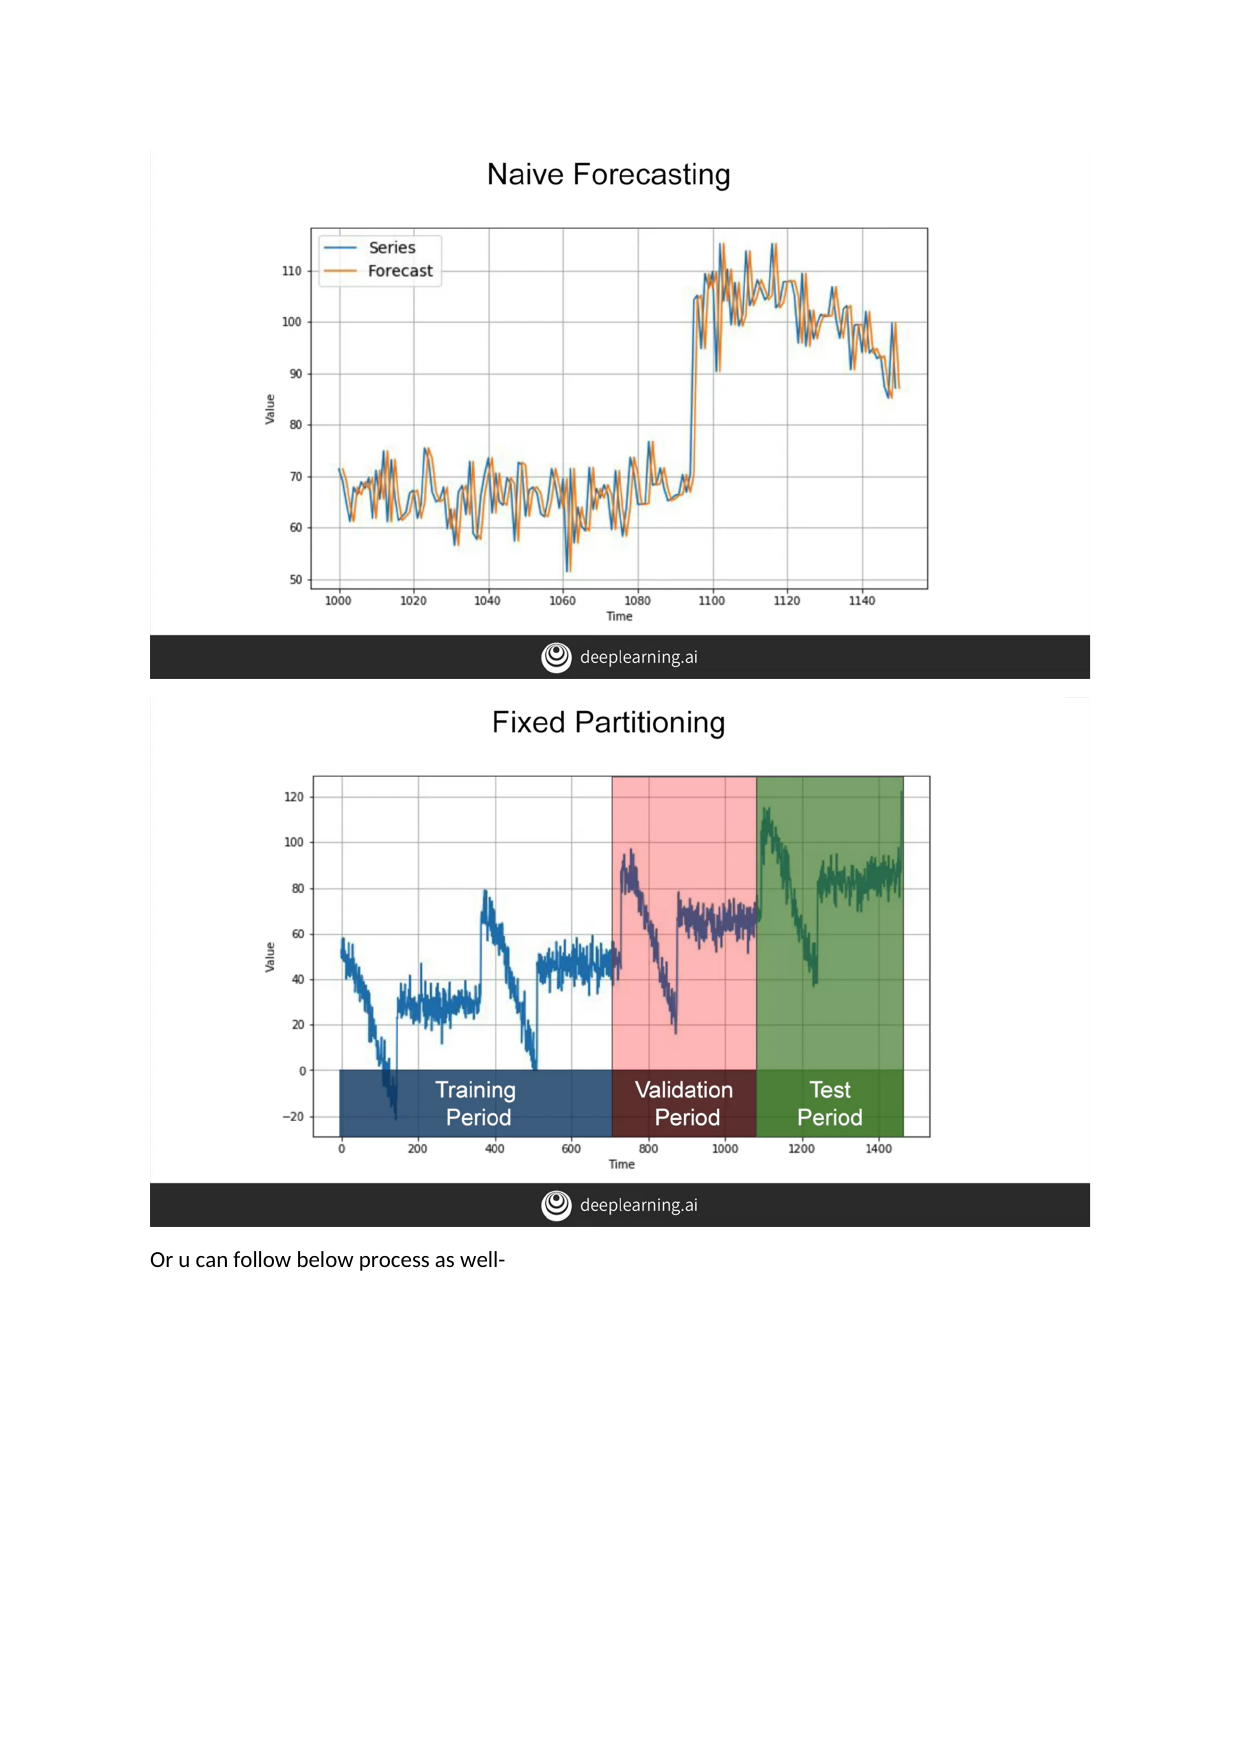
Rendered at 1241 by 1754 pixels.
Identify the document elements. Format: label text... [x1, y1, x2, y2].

text Or u can follow below process as well- [150, 1245, 1090, 1273]
picture [150, 150, 1091, 679]
picture [150, 697, 1091, 1227]
